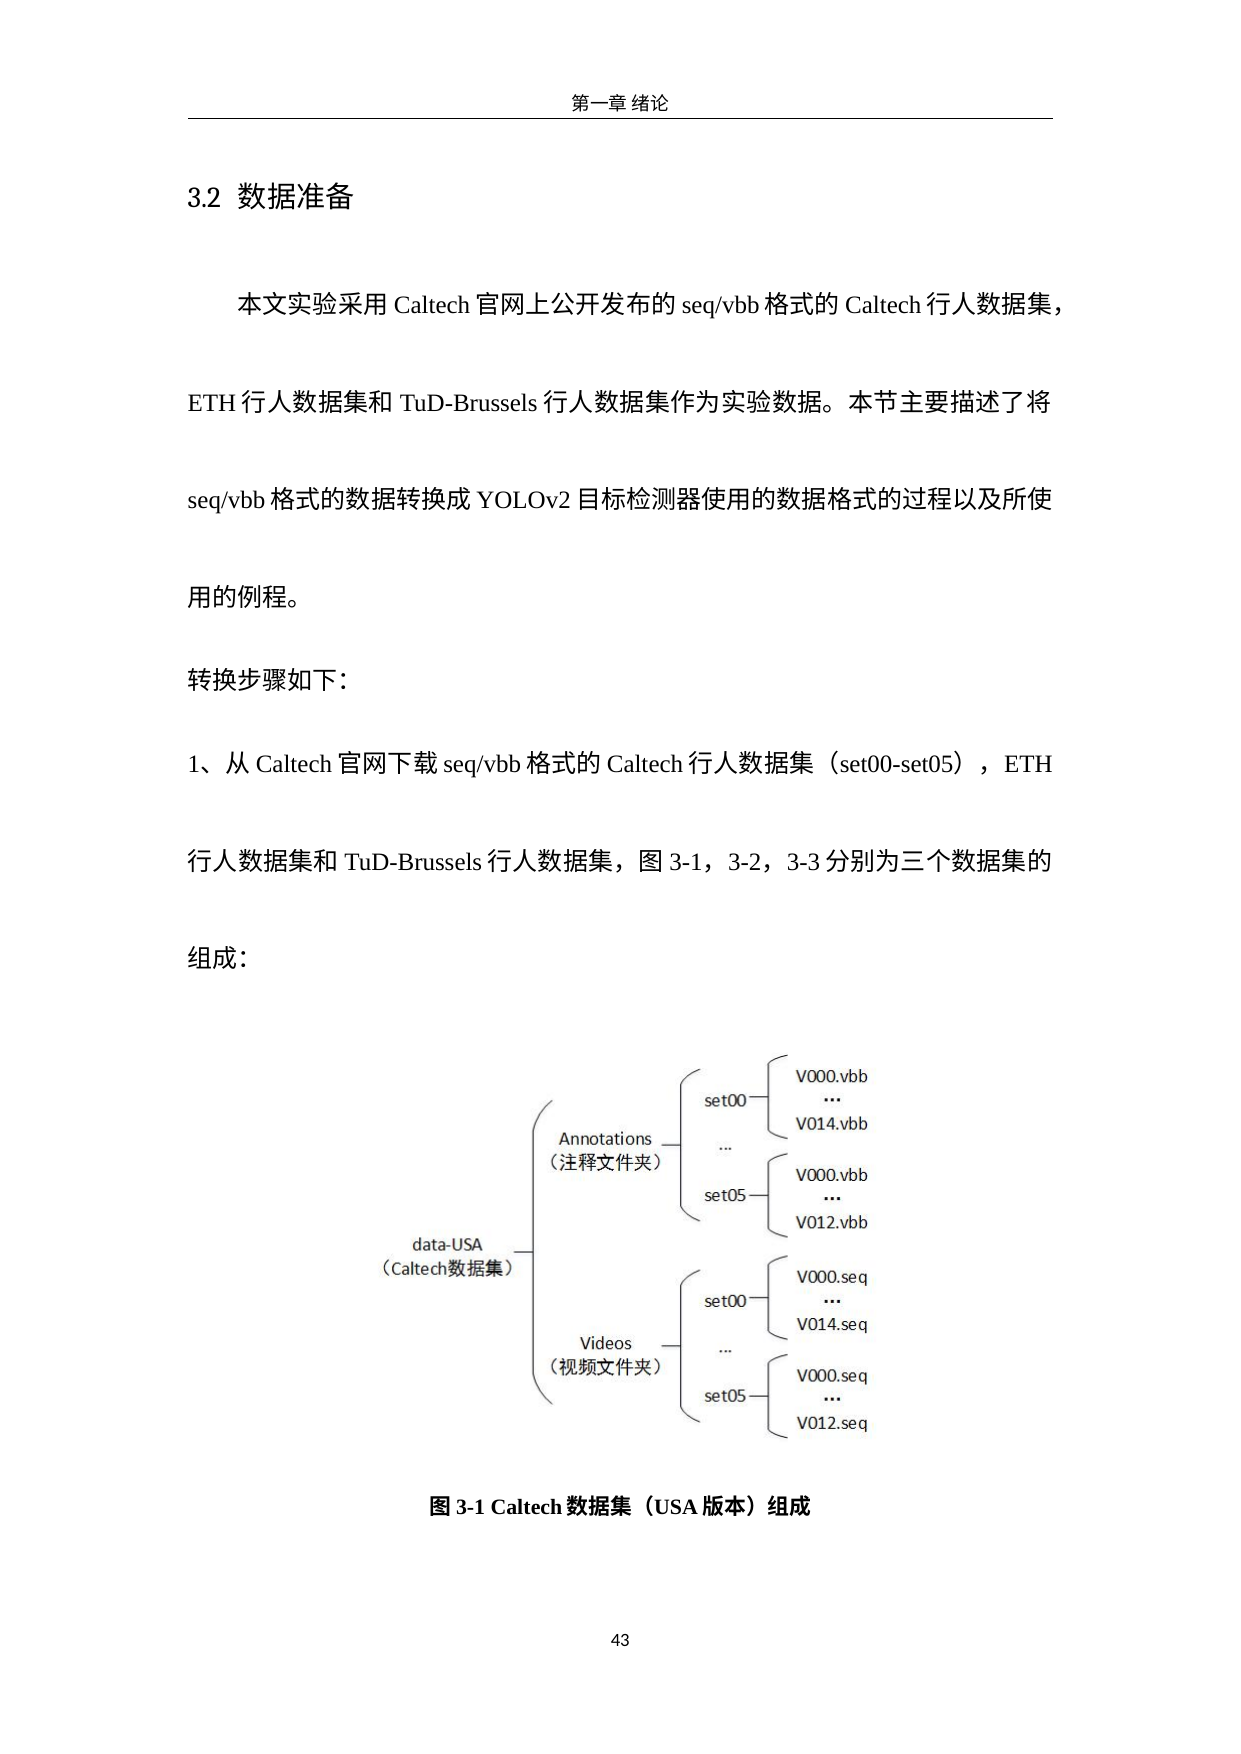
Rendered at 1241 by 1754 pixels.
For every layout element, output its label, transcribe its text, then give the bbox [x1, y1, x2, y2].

picture [362, 1052, 878, 1446]
text 转换步骤如下： [187, 646, 1053, 711]
text 本文实验采用Caltech官网上公开发布的seq/vbb格式的Caltech行人数据集，ETH行人数据集和TuD-Brussels行人数据集作为实验数据。本节主要描述了将seq/vbb格式的数据转换成YOLOv2目标检测器使用的数据格式的过程以及所使用的例程。 [187, 270, 1053, 628]
text 1、从Caltech官网下载seq/vbb格式的Caltech行人数据集（set00-set05），ETH行人数据集和TuD-Brussels行人数据集，图3-1，3-2，3-3分别为三个数据集的组成： [187, 729, 1053, 989]
list 数据准备 [187, 162, 1053, 227]
text 图 3-1 Caltech数据集（USA版本）组成 [187, 1488, 1053, 1521]
